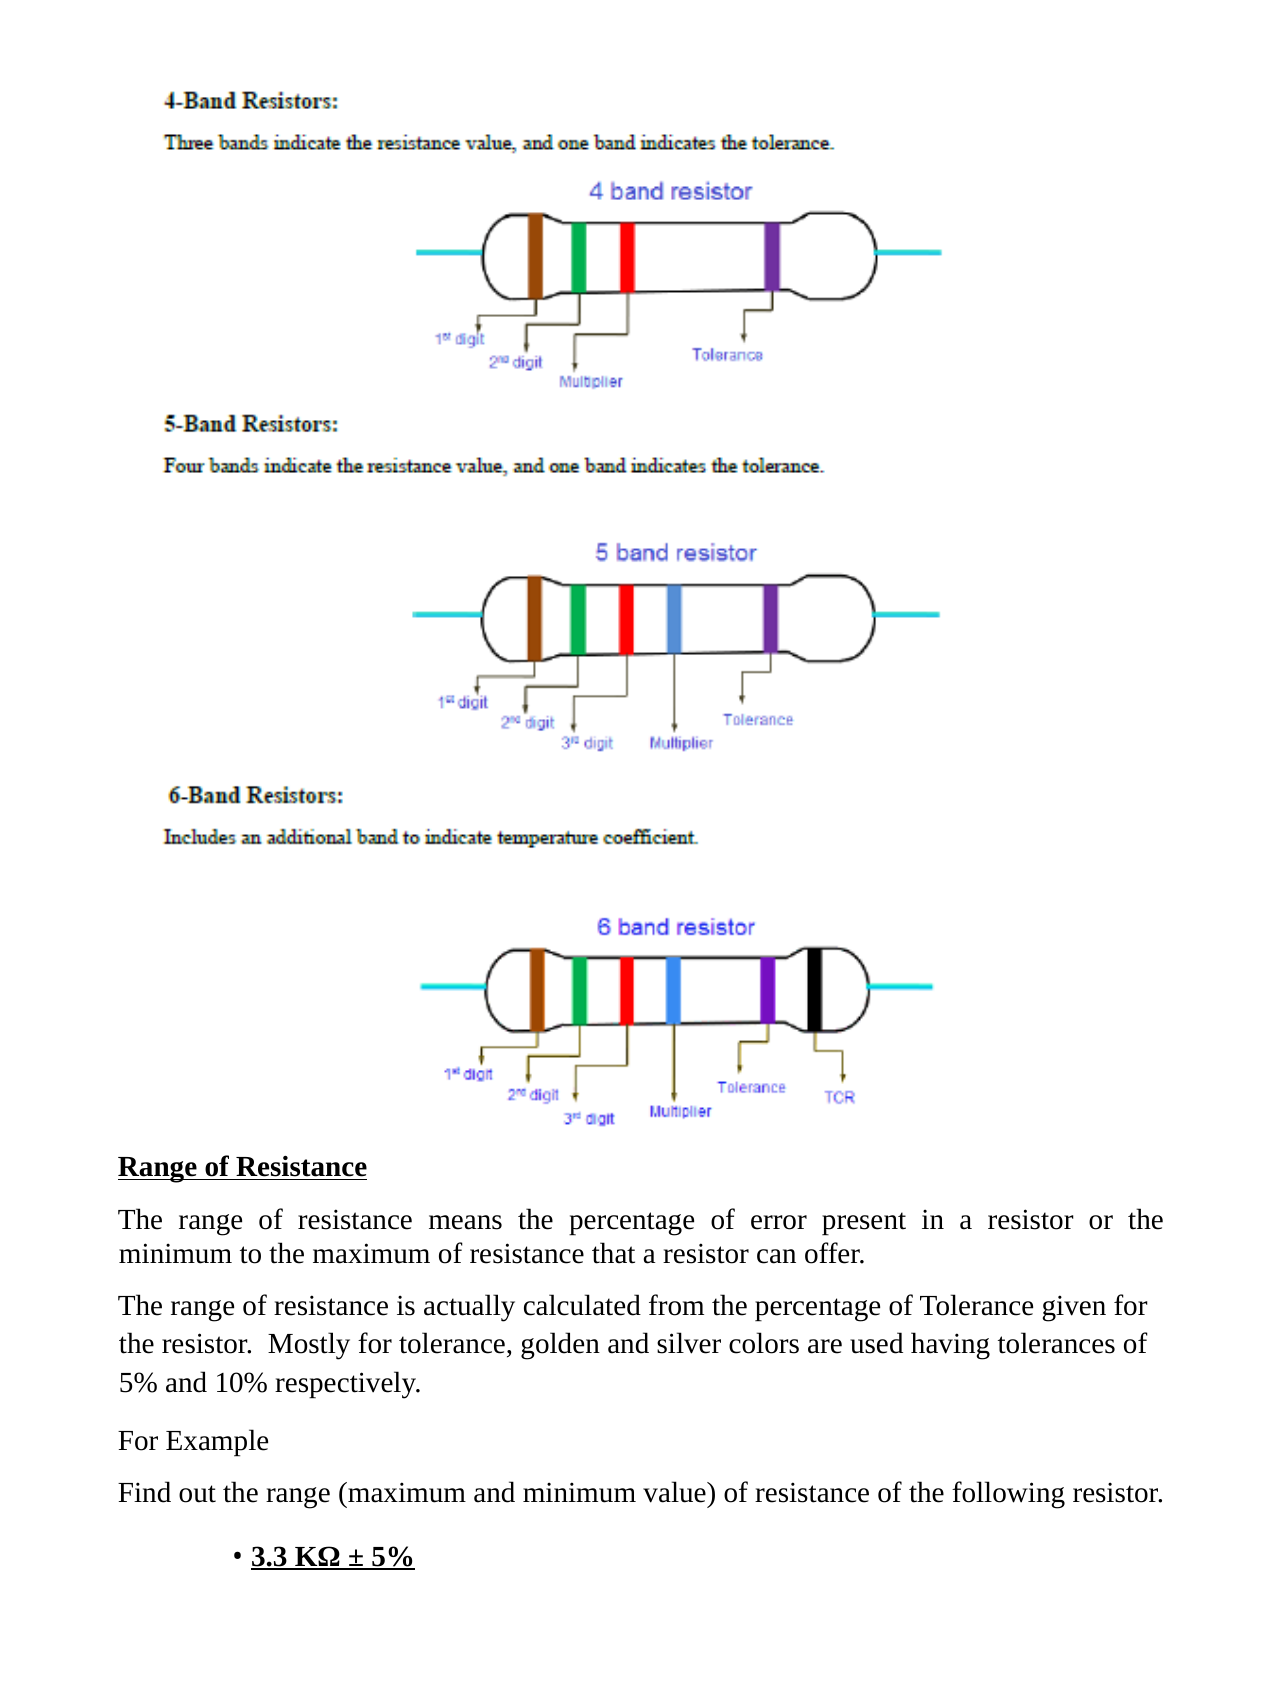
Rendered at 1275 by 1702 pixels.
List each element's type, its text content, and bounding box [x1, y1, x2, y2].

text Find out the range (maximum and minimum value) of resistance of the following resistor. [118, 1475, 1165, 1508]
text Range of Resistance [118, 1149, 1165, 1183]
text The range of resistance is actually calculated from the percentage of Tolerance given for the resistor. Mostly for tolerance, golden and silver colors are used having tolerances of 5% and 10% respectively. [118, 1288, 1165, 1399]
picture [118, 44, 1135, 1147]
text For Example [118, 1423, 1165, 1456]
text • 3.3 KΩ ± 5% [232, 1535, 1165, 1575]
text The range of resistance means the percentage of error present in a resistor or the minimum to the maximum of resistance that a resistor can offer. [118, 1202, 1165, 1270]
